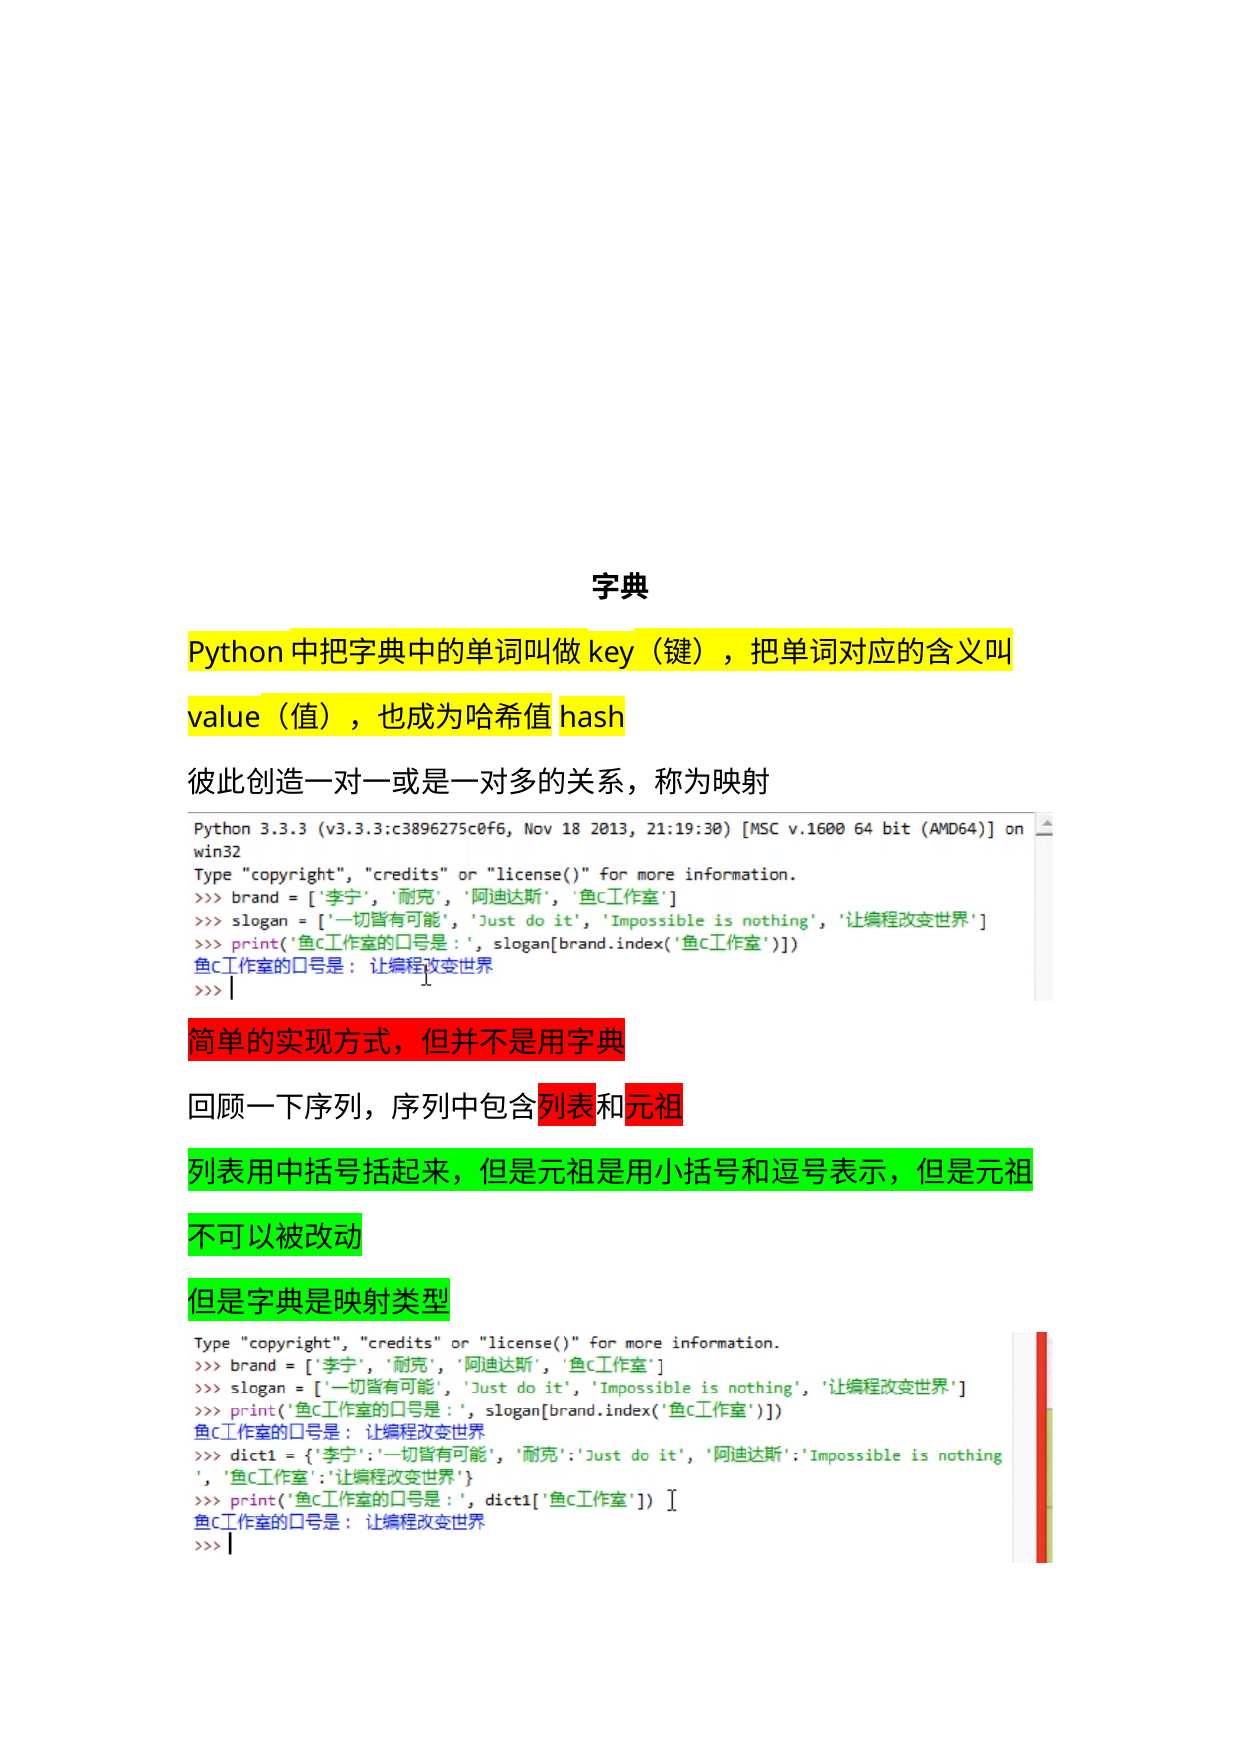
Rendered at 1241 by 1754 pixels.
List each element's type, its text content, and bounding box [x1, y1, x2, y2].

text 字典 [187, 552, 1053, 617]
picture [187, 812, 1053, 1001]
text 回顾一下序列，序列中包含列表和元祖 [187, 1072, 1053, 1137]
text 列表用中括号括起来，但是元祖是用小括号和逗号表示，但是元祖不可以被改动 [187, 1137, 1053, 1267]
picture [187, 1332, 1053, 1563]
text 但是字典是映射类型 [187, 1267, 1053, 1332]
text Python中把字典中的单词叫做key（键），把单词对应的含义叫value（值），也成为哈希值 hash [187, 617, 1053, 747]
text 简单的实现方式，但并不是用字典 [187, 1007, 1053, 1072]
text 彼此创造一对一或是一对多的关系，称为映射 [187, 747, 1053, 812]
